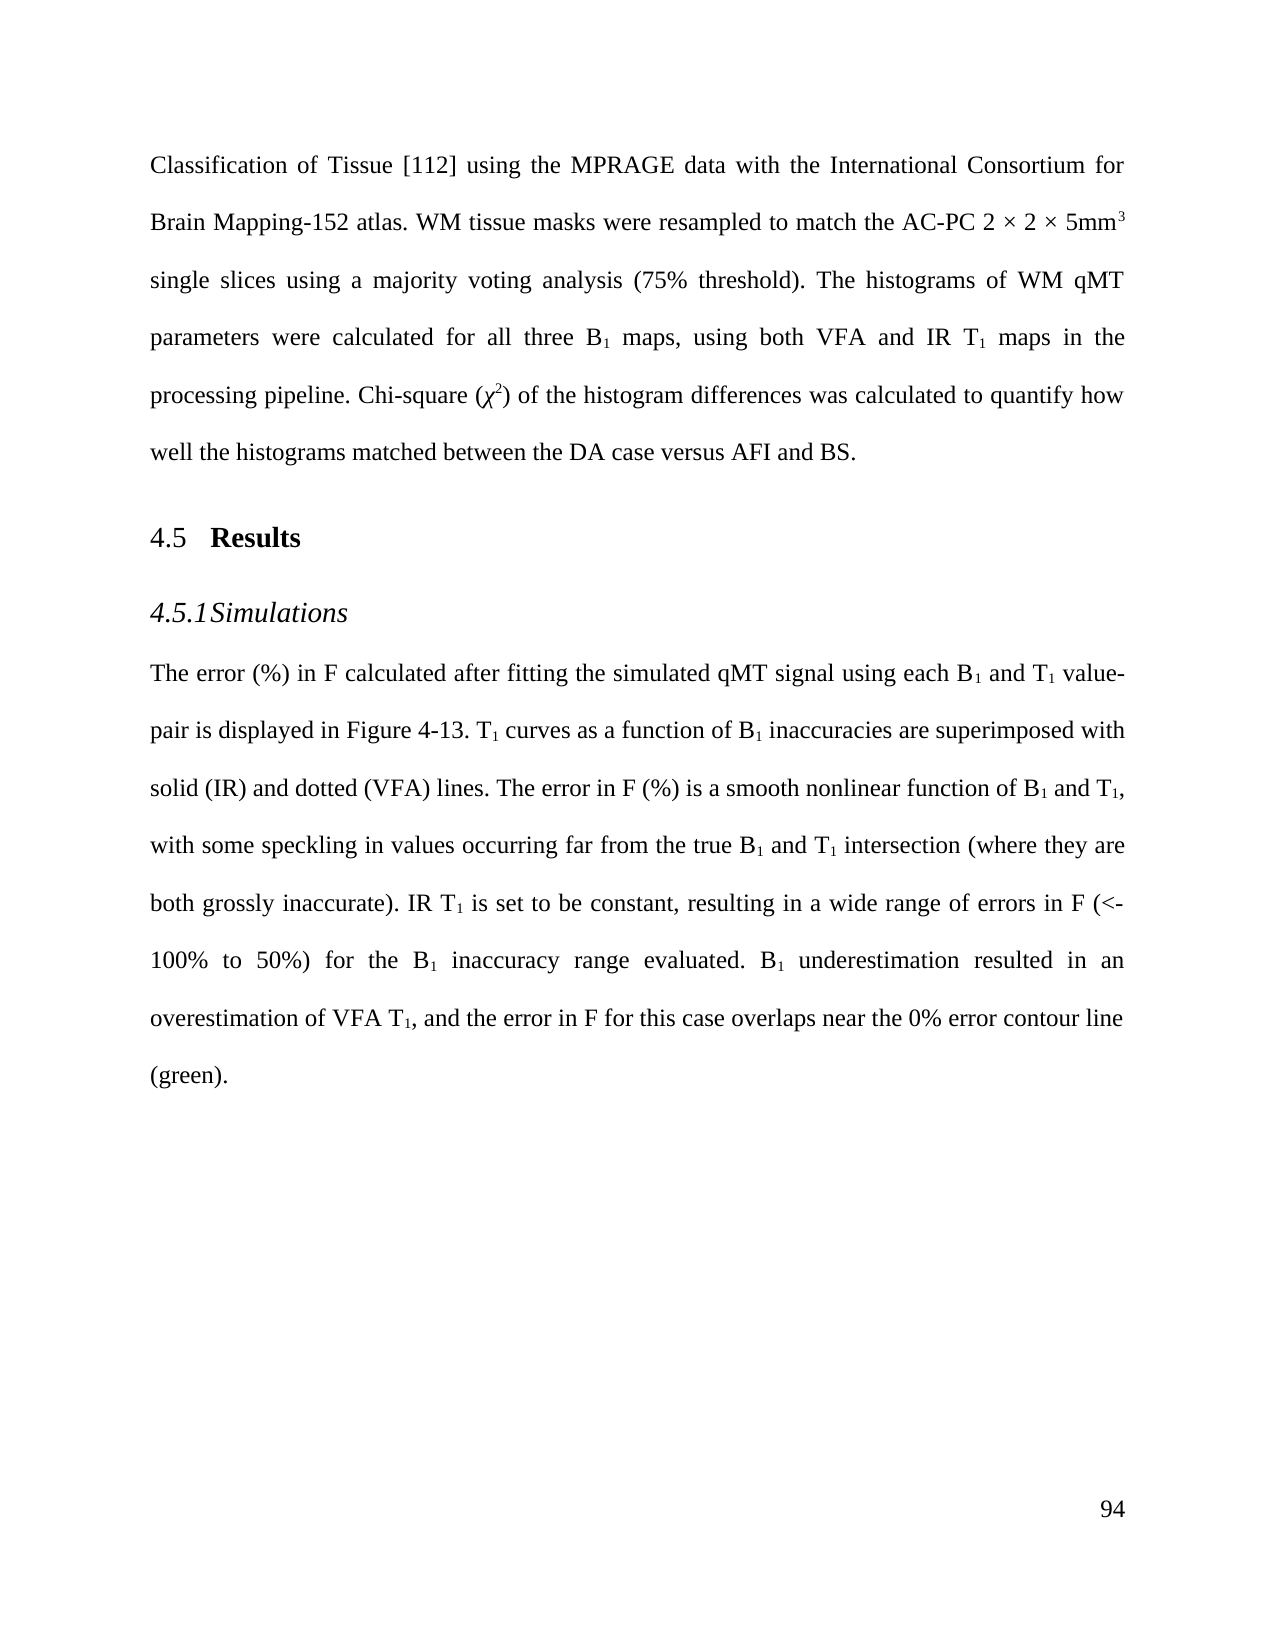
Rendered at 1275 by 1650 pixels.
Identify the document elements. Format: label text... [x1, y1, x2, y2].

subtitle Results [150, 520, 1125, 553]
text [150, 150, 1125, 466]
subtitle Simulations [150, 595, 1125, 629]
